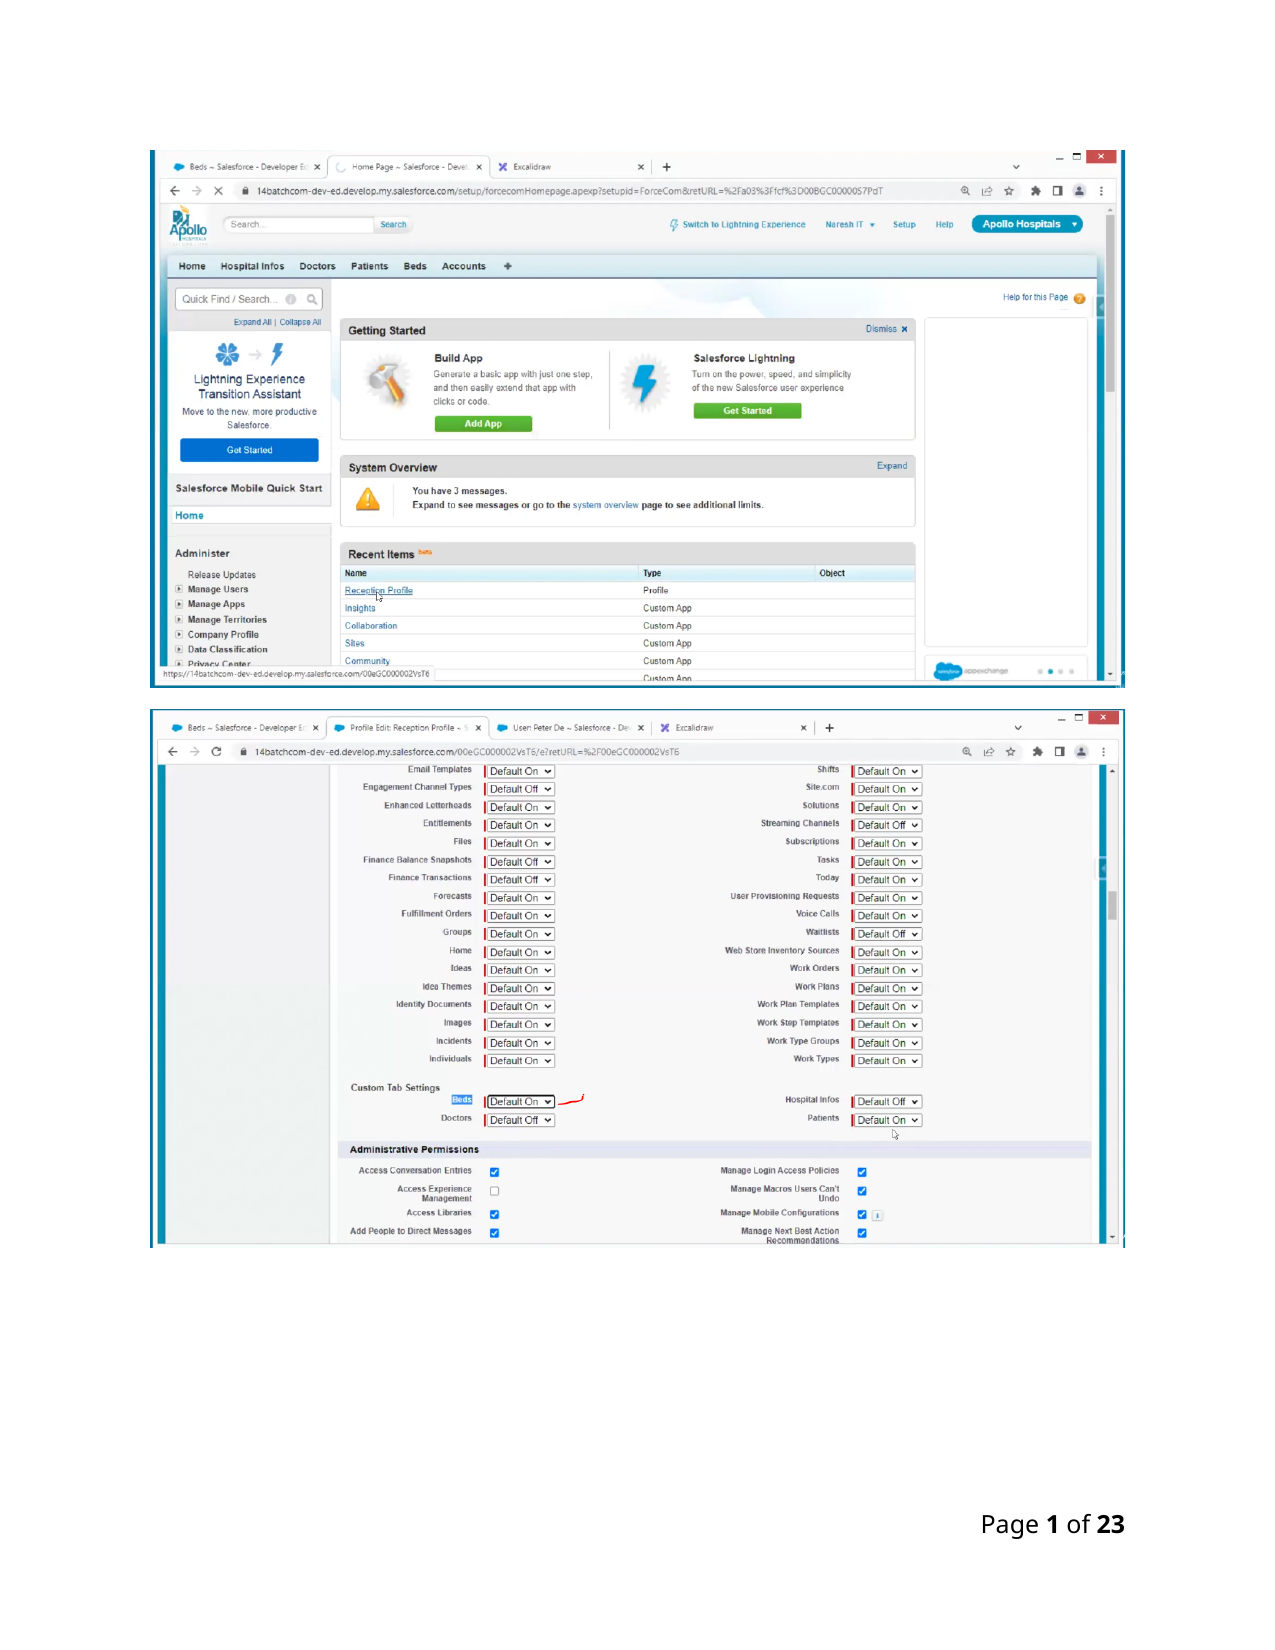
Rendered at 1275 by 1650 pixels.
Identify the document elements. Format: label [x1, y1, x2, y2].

picture [155, 150, 1125, 688]
picture [153, 709, 1125, 1248]
